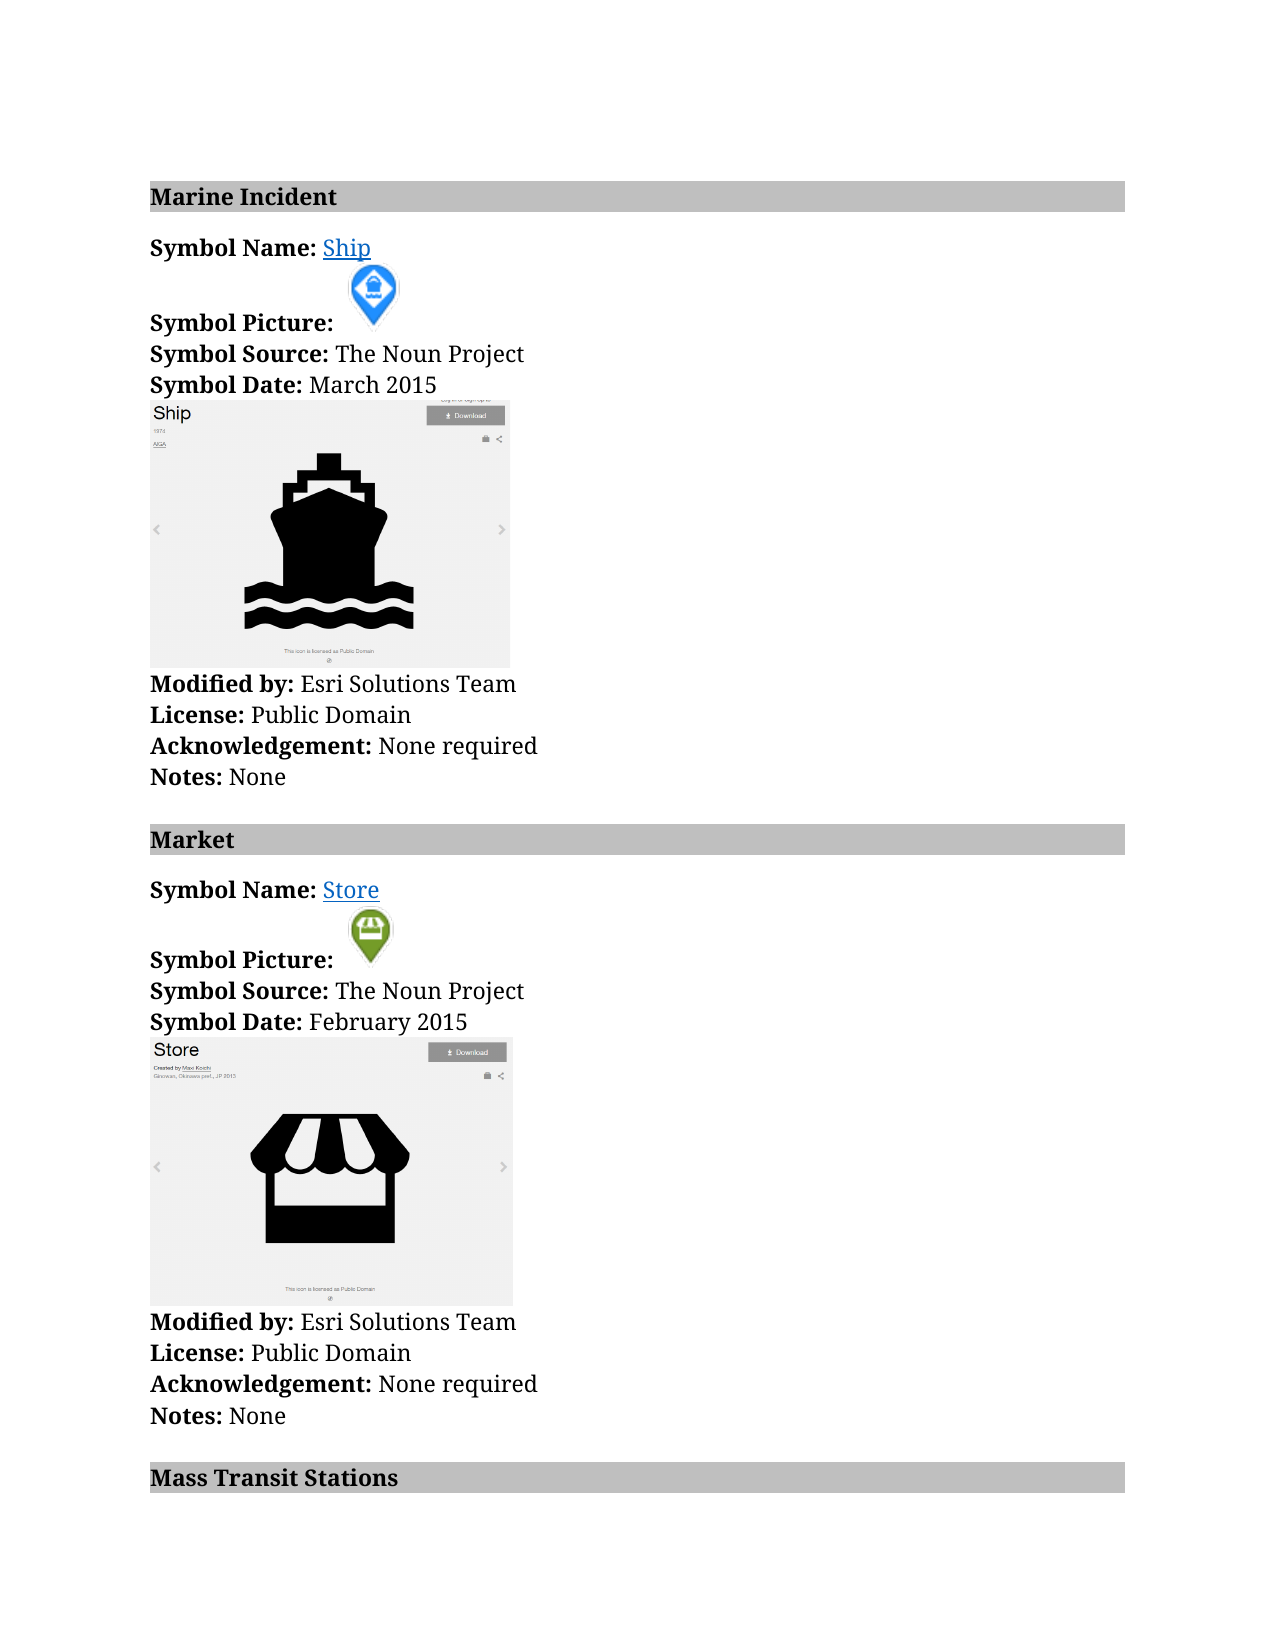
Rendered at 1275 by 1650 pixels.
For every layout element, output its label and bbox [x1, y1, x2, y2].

picture [150, 1037, 513, 1306]
picture [150, 400, 511, 668]
picture [339, 262, 408, 332]
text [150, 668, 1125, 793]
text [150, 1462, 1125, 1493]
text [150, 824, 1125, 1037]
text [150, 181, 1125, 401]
picture [339, 905, 403, 968]
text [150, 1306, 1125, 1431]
